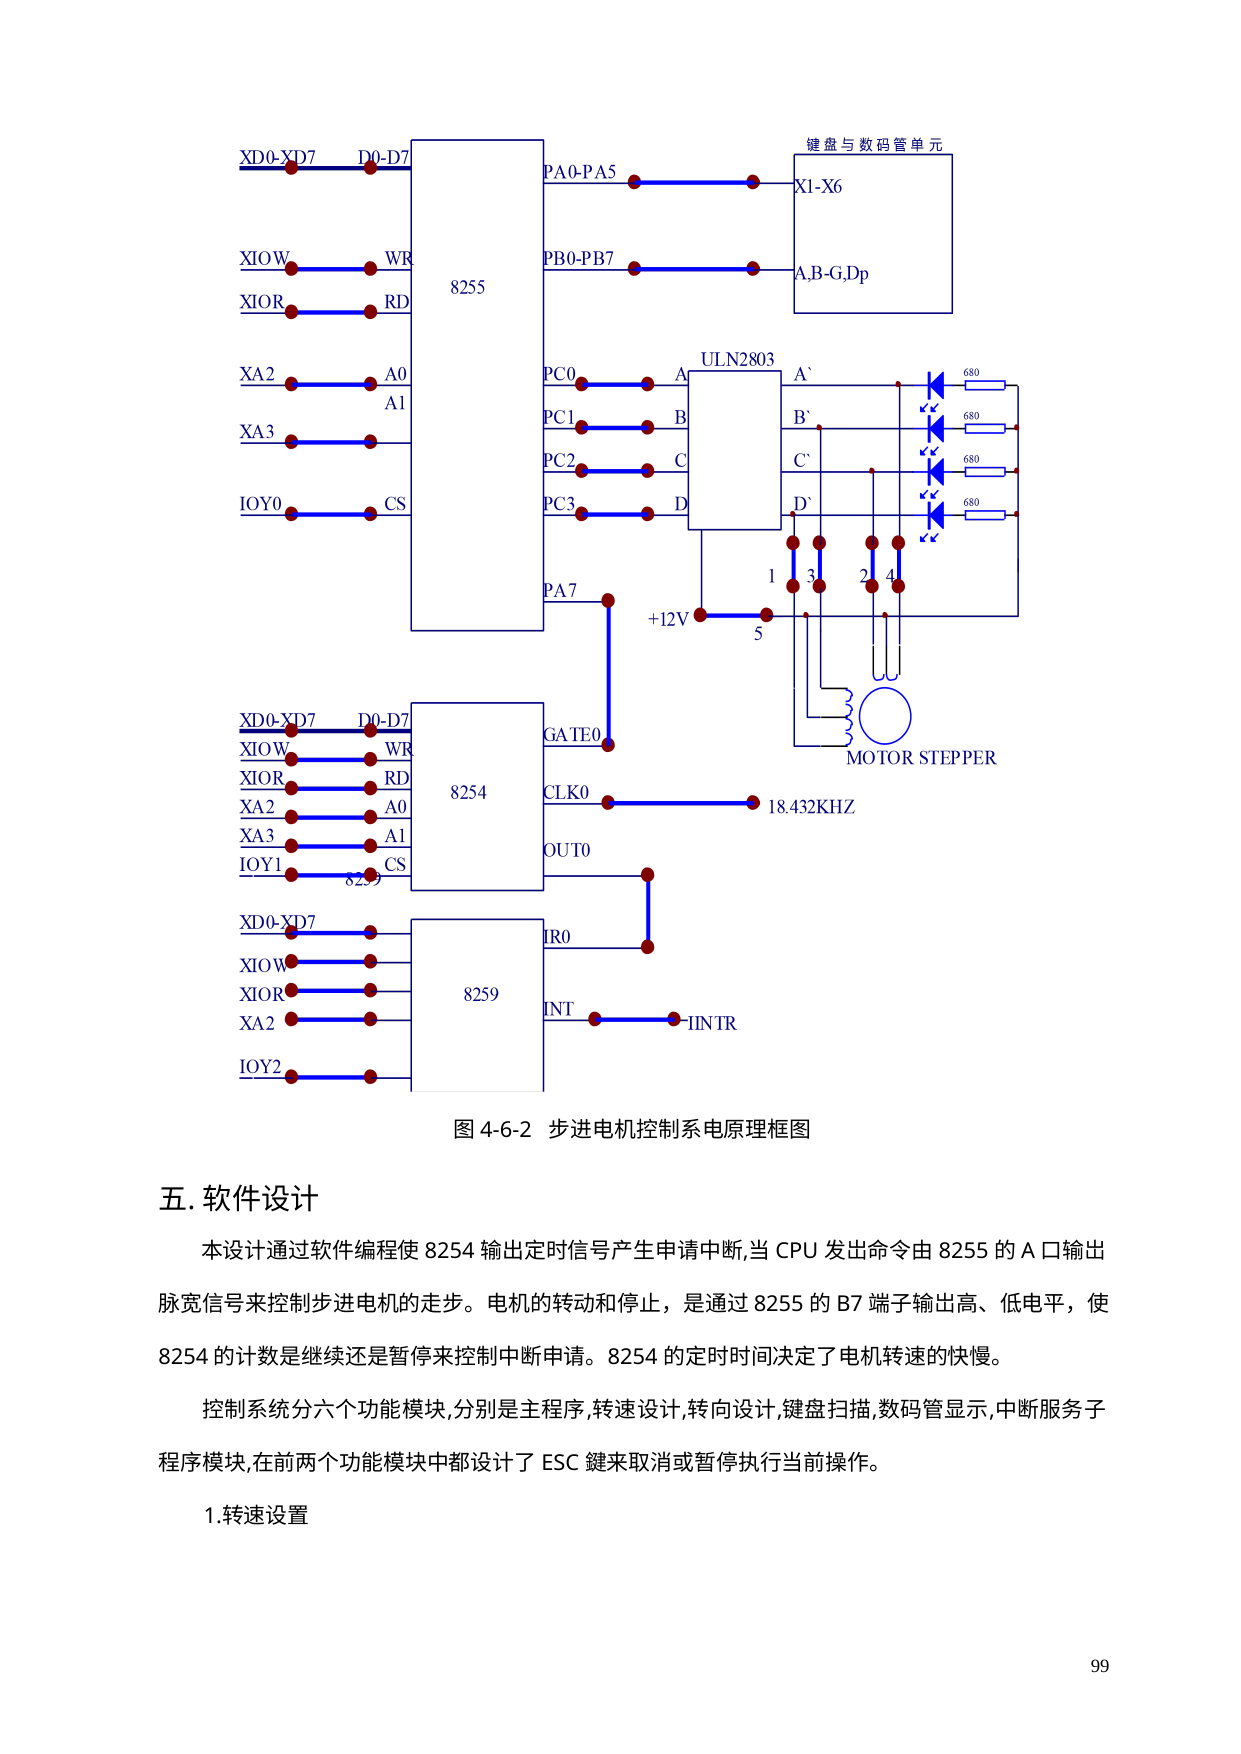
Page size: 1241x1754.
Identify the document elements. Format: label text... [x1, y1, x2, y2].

text 图 4-6-2 步进电机控制系电原理框图 [159, 1112, 1105, 1144]
picture [238, 136, 1020, 1092]
subtitle 五. 软件设计 [158, 1175, 1240, 1218]
text 1.转速设置 [203, 1498, 1106, 1530]
text 本设计通过软件编程使 8254 输出定时信号产生申请中断,当 CPU 发岀命令由 8255 的 A 口输岀脉宽信号来控制步进电机的走步。电机的转动和停止，是通过 8255 的 B7 端子输岀高、低电平，使 8254 的计数是继续还是暂停来控制中断申请。8254 的定时时间决定了电机转速的快慢。 [158, 1233, 1127, 1371]
text 控制系统分六个功能模块,分别是主程序,转速设计,转向设计,键盘扫描,数码管显示,中断服务子程序模块,在前两个功能模块中都设计了 ESC 鍵来取消或暂停执行当前操作。 [158, 1392, 1106, 1477]
